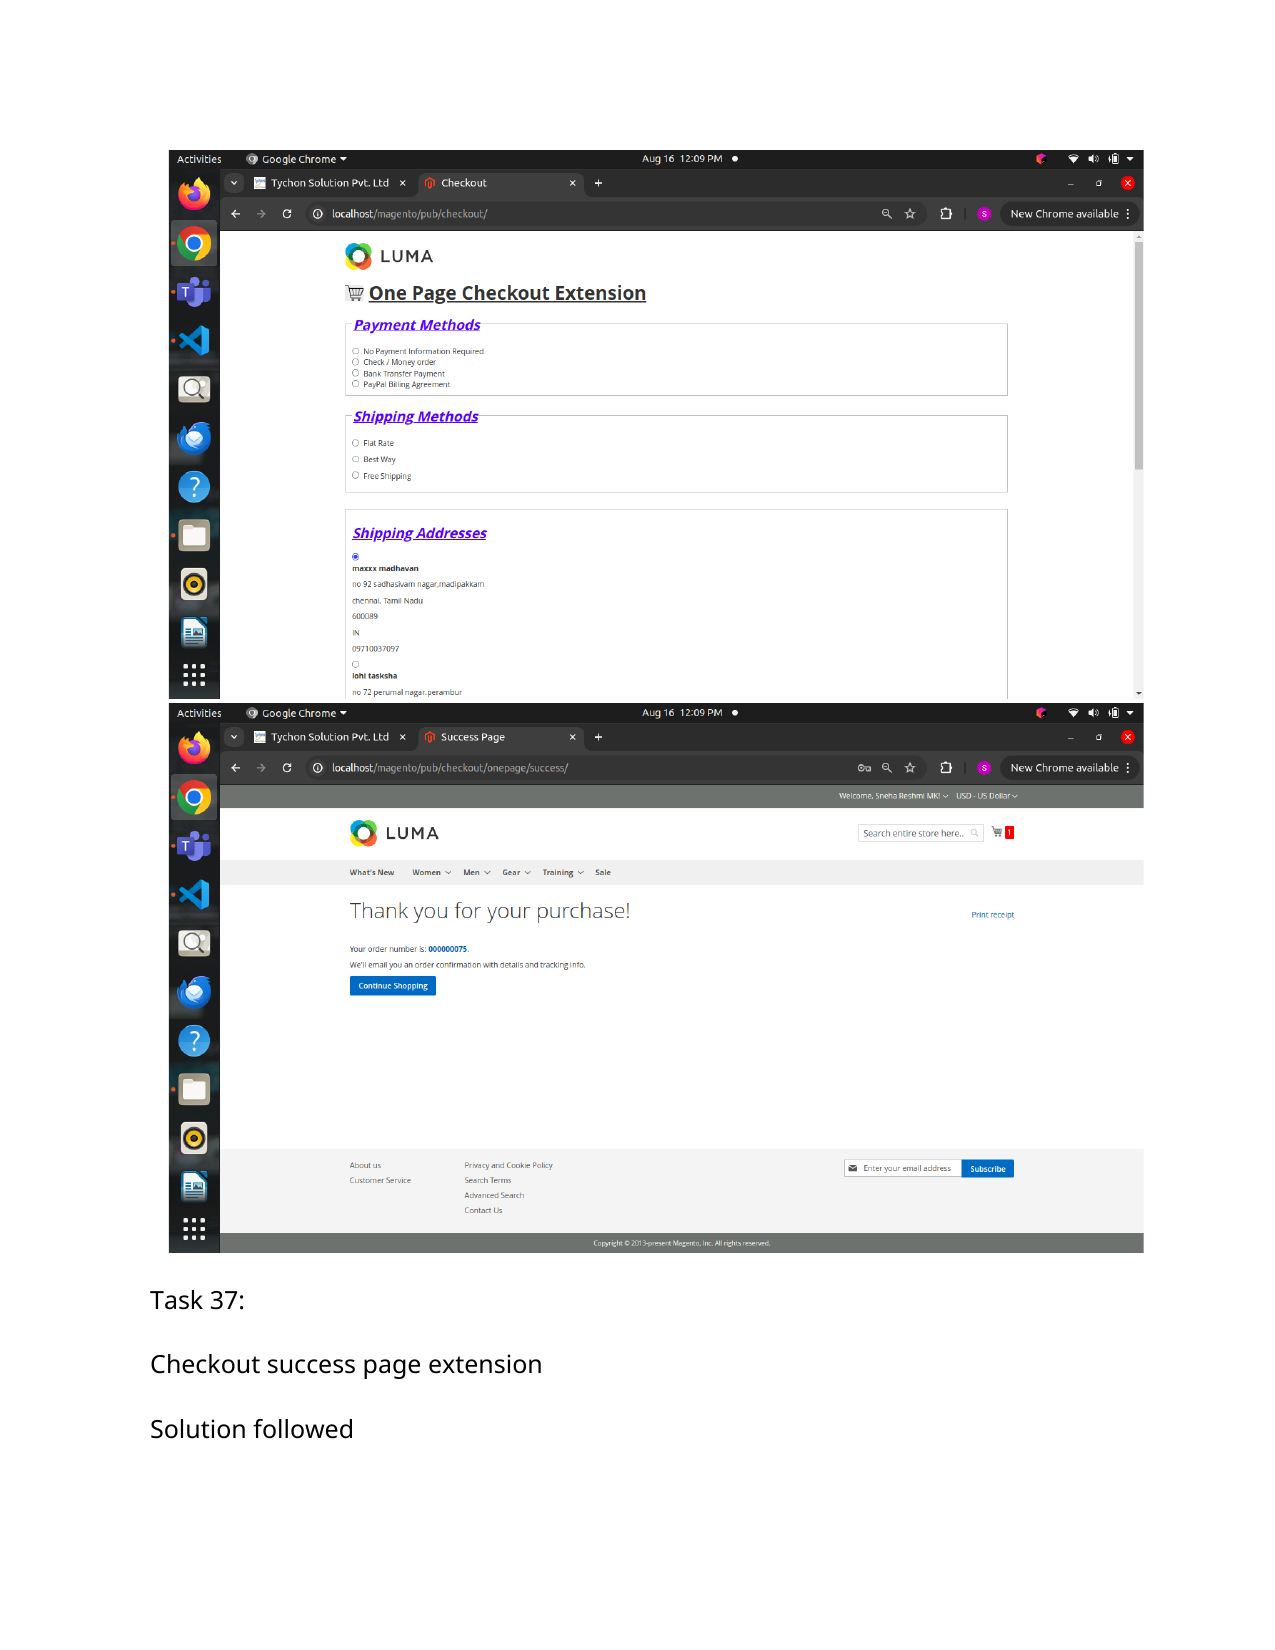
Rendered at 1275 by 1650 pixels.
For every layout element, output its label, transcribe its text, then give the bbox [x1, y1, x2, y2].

text Checkout success page extension [150, 1347, 1125, 1381]
text Solution followed [150, 1412, 1125, 1446]
text Task 37: [150, 1283, 1125, 1317]
